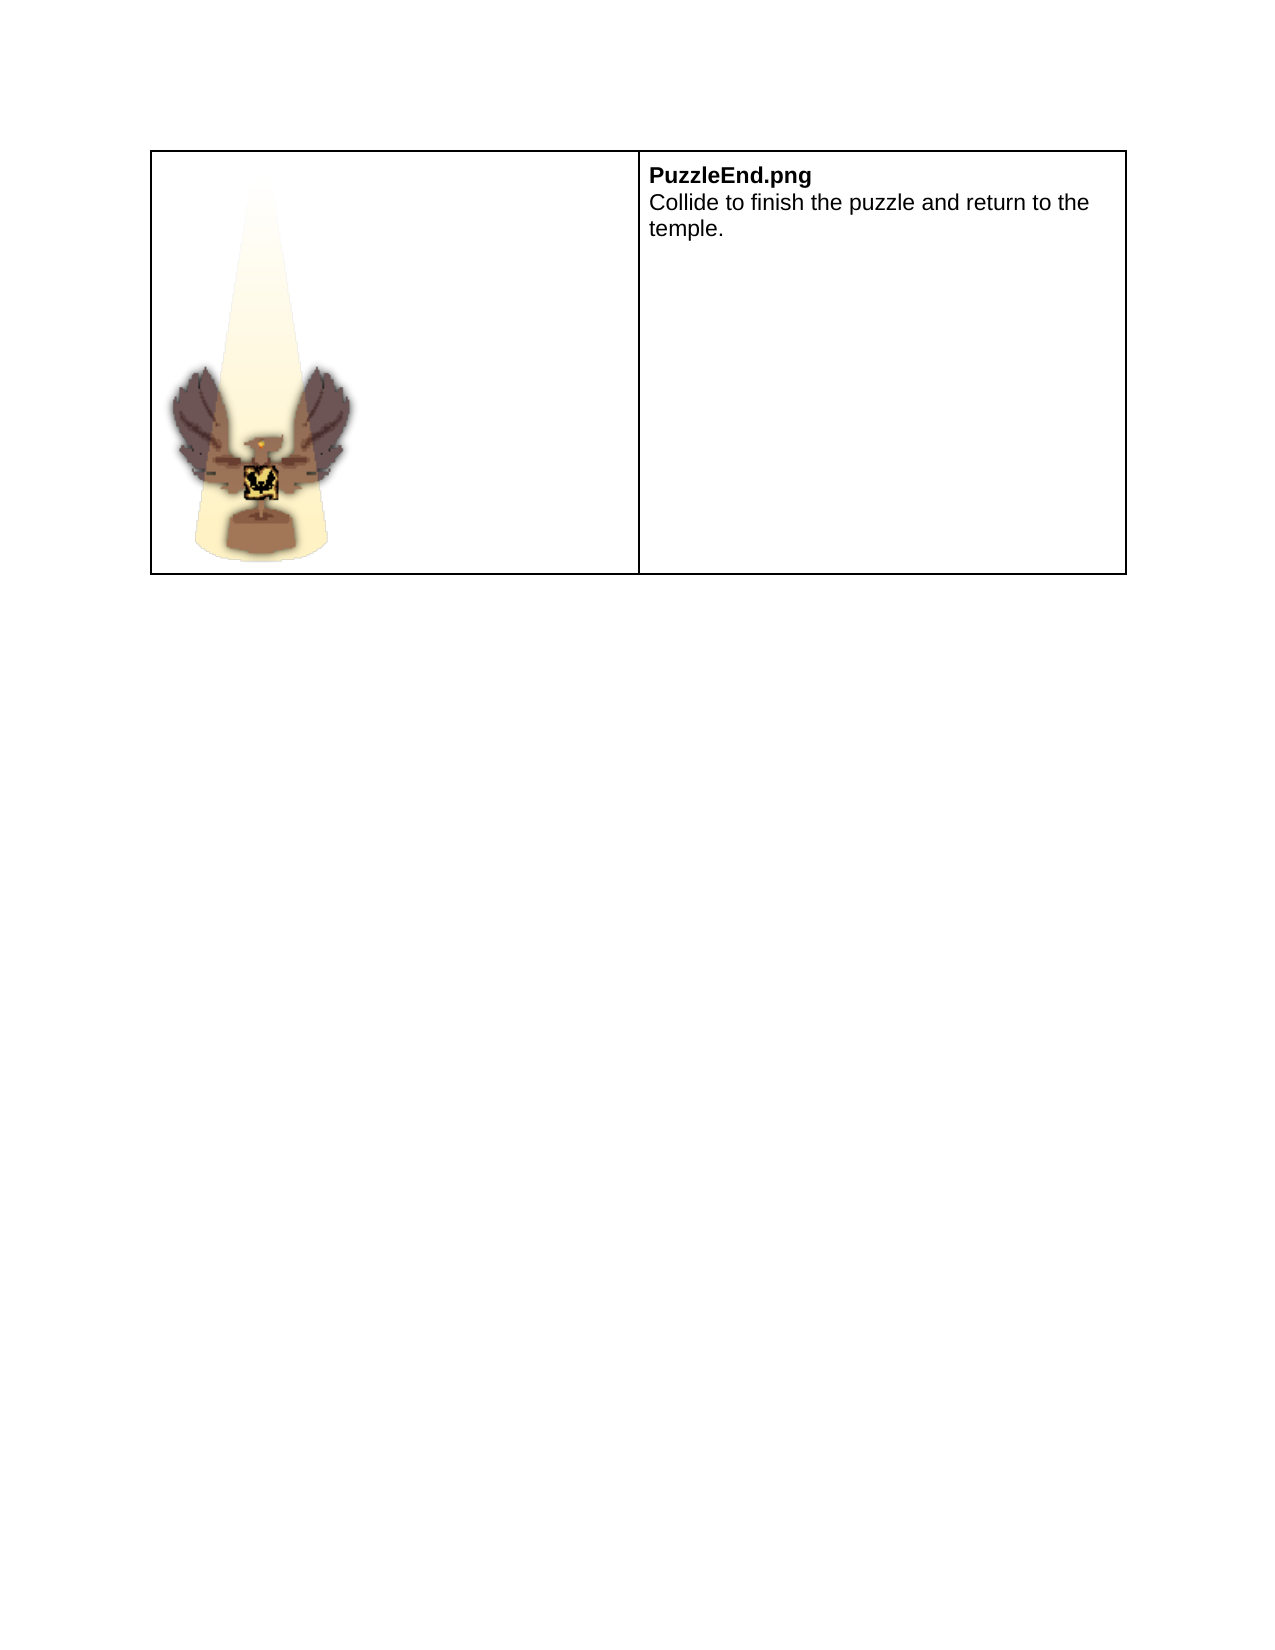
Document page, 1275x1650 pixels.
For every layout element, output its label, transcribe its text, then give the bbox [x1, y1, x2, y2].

picture [161, 162, 362, 563]
table_cell PuzzleEnd.png Collide to finish the puzzle and return to the temple. [640, 152, 1125, 573]
table_cell [152, 152, 638, 573]
